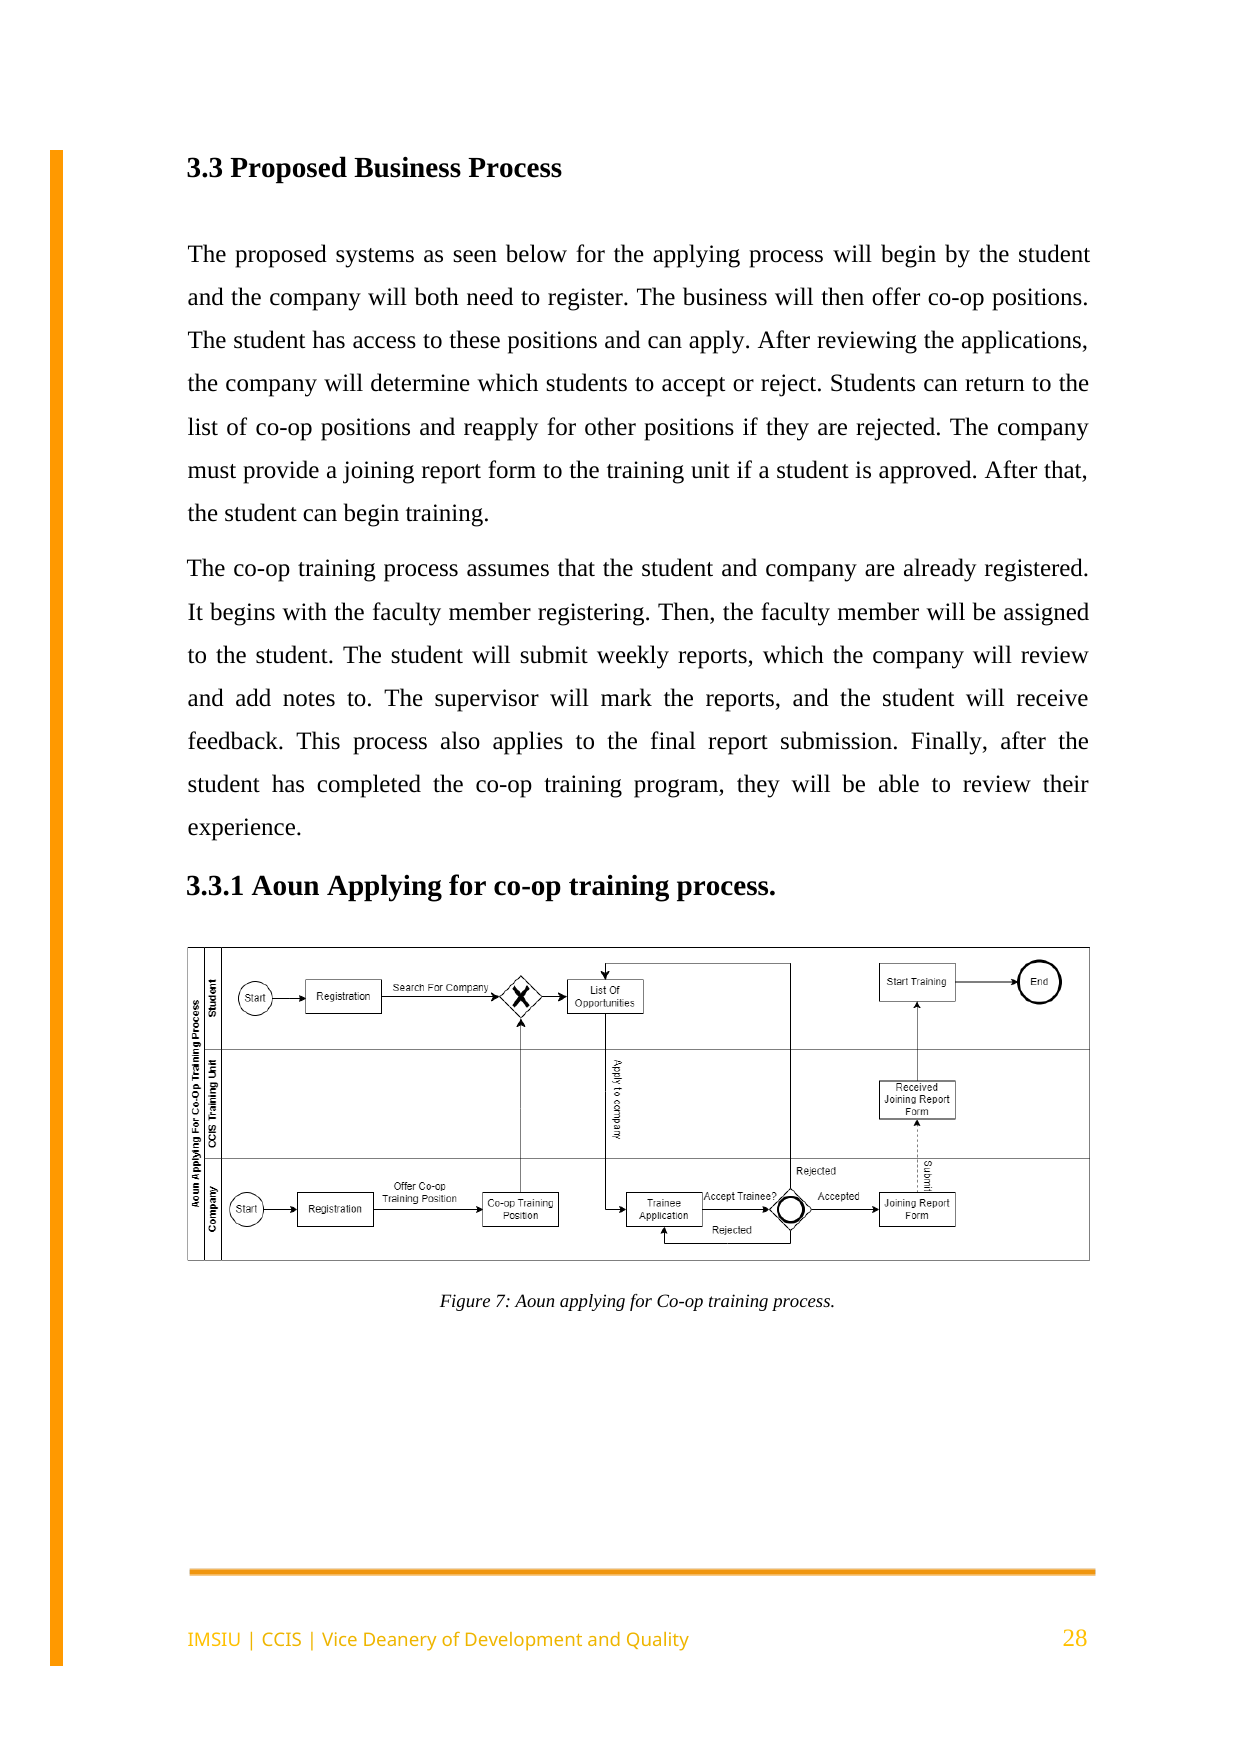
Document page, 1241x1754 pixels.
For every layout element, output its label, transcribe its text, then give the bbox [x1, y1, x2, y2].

picture [187, 1567, 1100, 1576]
subtitle 3.3 Proposed Business Process [186, 150, 1092, 183]
text Figure 7: Aoun applying for Co-op training process. [186, 1290, 1090, 1312]
text The proposed systems as seen below for the applying process will begin by the student and the company will both need to register. The business will then offer co-op positions. The student has access to these positions and can apply. After reviewing the applications, the company will determine which students to accept or reject. Students can return to the list of co-op positions and reapply for other positions if they are rejected. The company must provide a joining report form to the training unit if a student is approved. After that, the student can begin training. [187, 239, 1090, 527]
text The co-op training process assumes that the student and company are already registered. It begins with the faculty member registering. Then, the faculty member will be assigned to the student. The student will submit weekly reports, which the company will review and add notes to. The supervisor will mark the reports, and the student will receive feedback. This process also applies to the final report submission. Finally, after the student has completed the co-op training program, they will be able to review their experience. [186, 553, 1090, 841]
subtitle 3.3.1 Aoun Applying for co-op training process. [186, 868, 1092, 901]
picture [187, 947, 1090, 1261]
